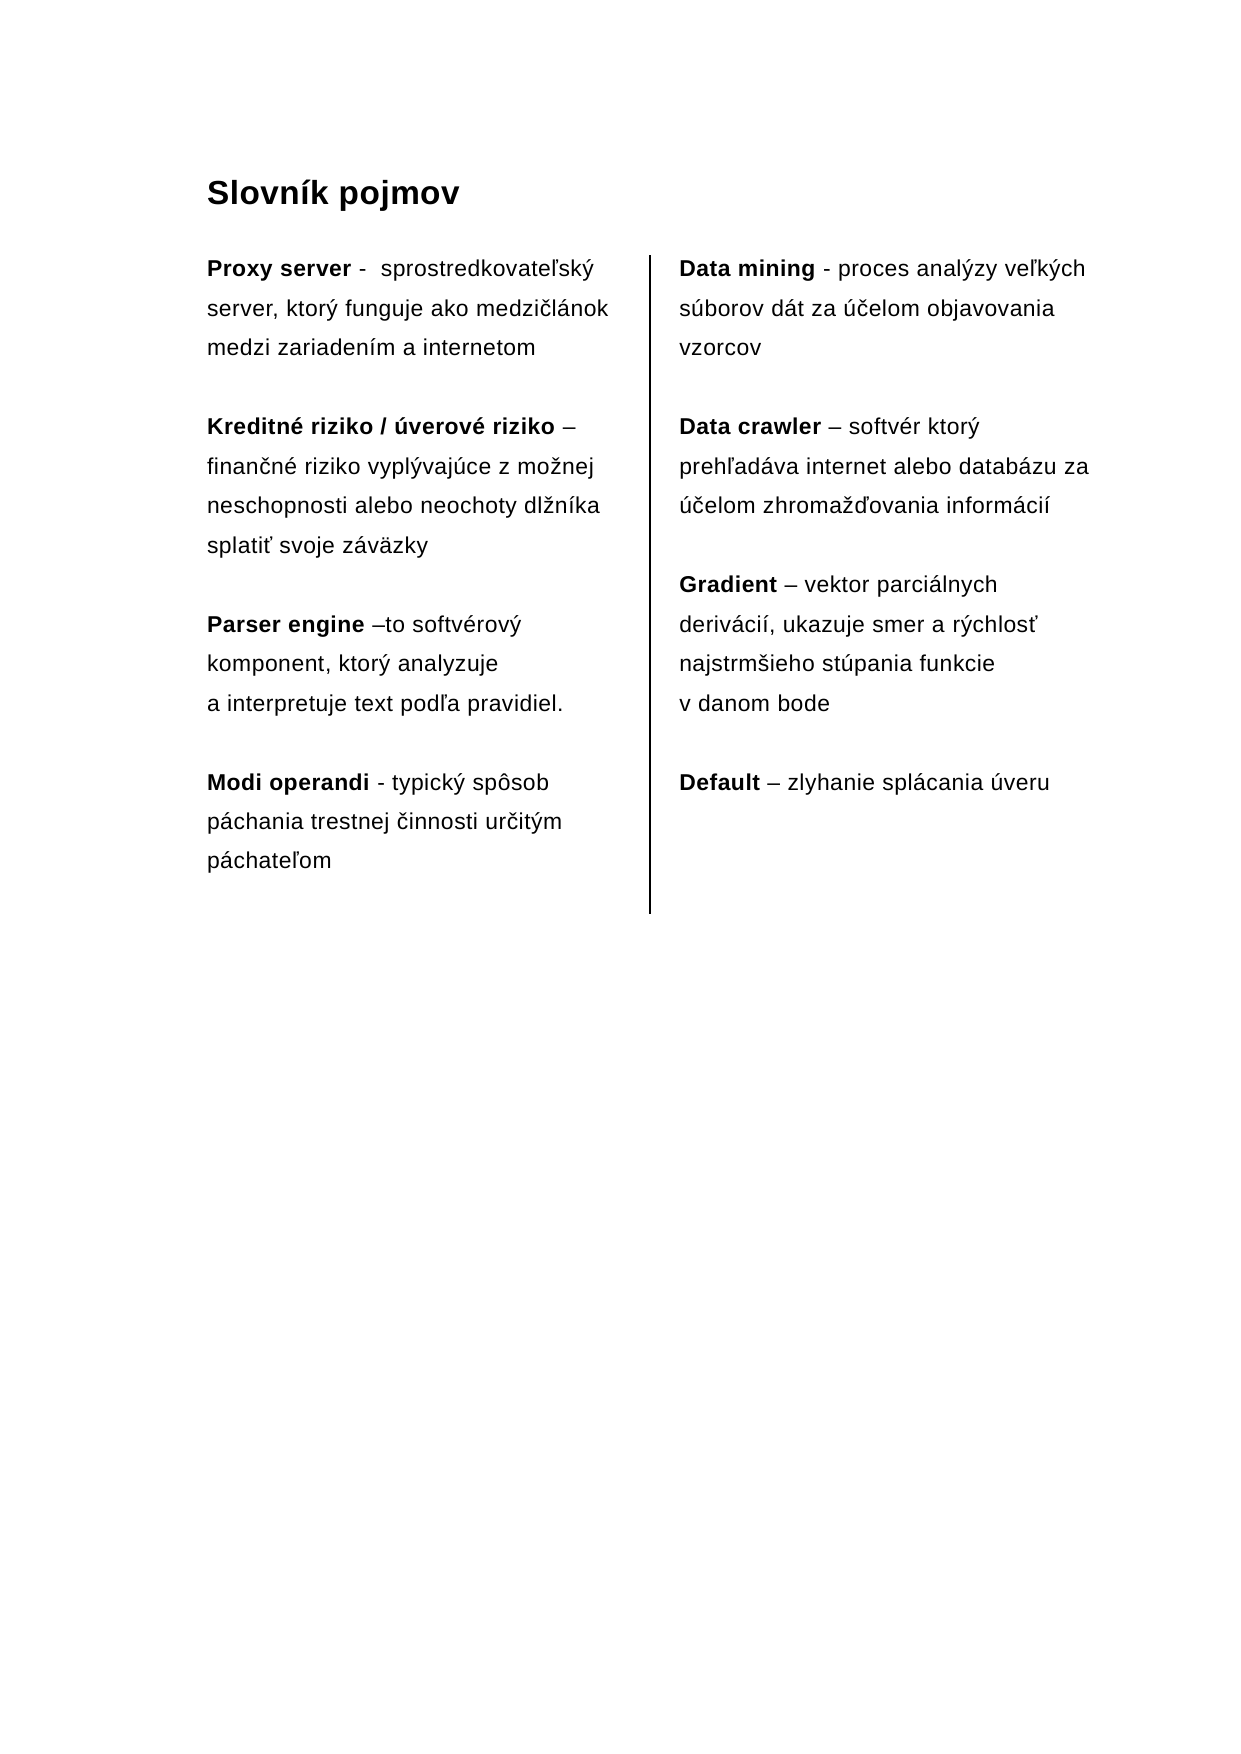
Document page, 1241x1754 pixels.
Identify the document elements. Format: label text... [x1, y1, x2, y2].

text Kreditné riziko / úverové riziko –finančné riziko vyplývajúce z možnej neschopnosti alebo neochoty dlžníka splatiť svoje záväzky [207, 413, 620, 558]
text Data crawler – softvér ktorý prehľadáva internet alebo databázu za účelom zhromažďovania informácií [679, 413, 1092, 518]
text Default – zlyhanie splácania úveru [679, 768, 1092, 795]
text Data mining - proces analýzy veľkých súborov dát za účelom objavovania vzorcov [679, 255, 1092, 361]
text Slovník pojmov [207, 173, 1092, 211]
text Gradient – vektor parciálnych derivácií, ukazuje smer a rýchlosť najstrmšieho stúpania funkcie v danom bode [679, 571, 1092, 716]
text Proxy server - sprostredkovateľský server, ktorý funguje ako medzičlánok medzi zariadením a internetom [207, 255, 620, 361]
text Parser engine –to softvérový komponent, ktorý analyzuje a interpretuje text podľa pravidiel. [207, 611, 620, 716]
text Modi operandi - typický spôsob páchania trestnej činnosti určitým páchateľom [207, 768, 620, 874]
